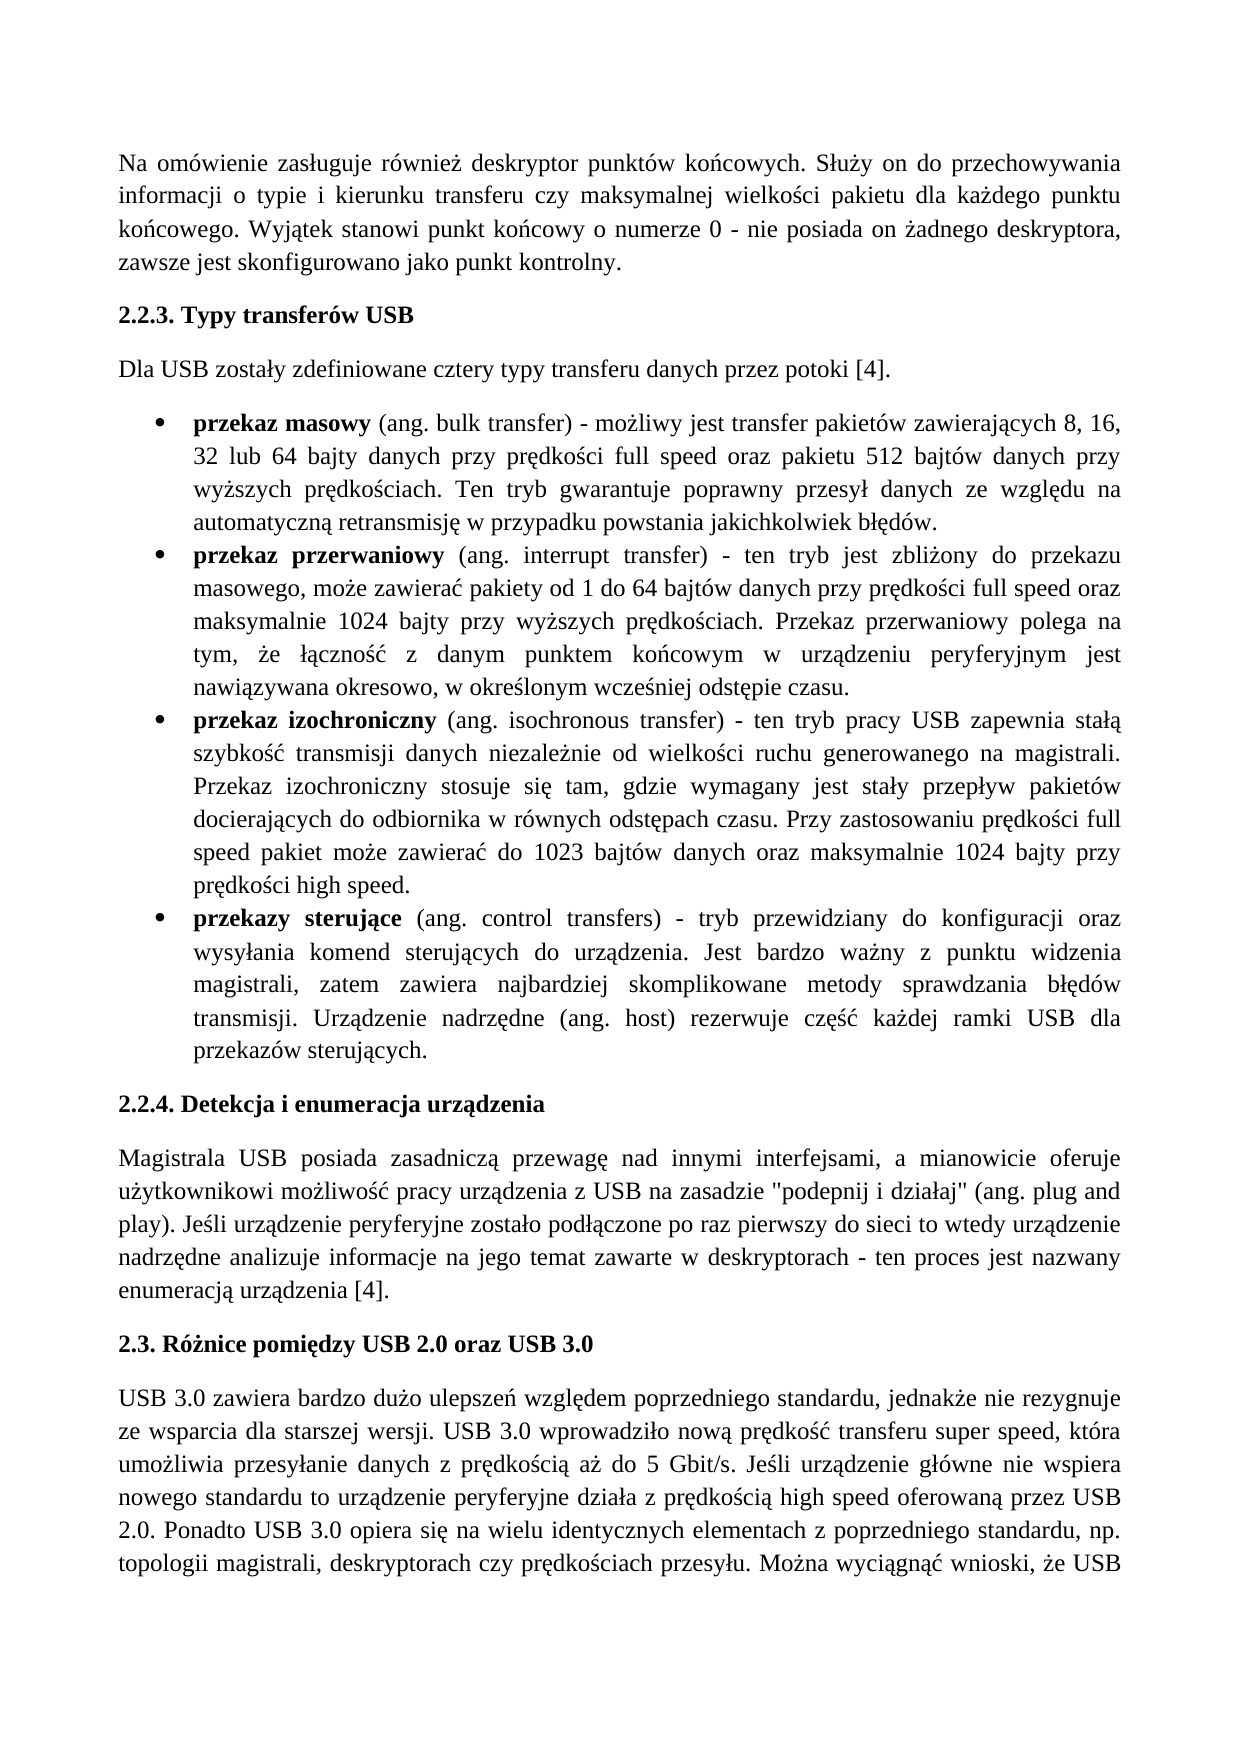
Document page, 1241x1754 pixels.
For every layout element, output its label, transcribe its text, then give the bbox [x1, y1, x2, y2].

subtitle 2.2.4. Detekcja i enumeracja urządzenia [118, 1089, 1122, 1118]
list przekazy sterujące (ang. control transfers) - tryb przewidziany do konfiguracji oraz wysyłania komend sterujących do urządzenia. Jest bardzo ważny z punktu widzenia magistrali, zatem zawiera najbardziej skomplikowane metody sprawdzania błędów transmisji. Urządzenie nadrzędne (ang. host) rezerwuje część każdej ramki USB dla przekazów sterujących. [156, 903, 1122, 1064]
subtitle 2.2.3. Typy transferów USB [118, 301, 1122, 329]
list przekaz izochroniczny (ang. isochronous transfer) - ten tryb pracy USB zapewnia stałą szybkość transmisji danych niezależnie od wielkości ruchu generowanego na magistrali. Przekaz izochroniczny stosuje się tam, gdzie wymagany jest stały przepływ pakietów docierających do odbiornika w równych odstępach czasu. Przy zastosowaniu prędkości full speed pakiet może zawierać do 1023 bajtów danych oraz maksymalnie 1024 bajty przy prędkości high speed. [156, 705, 1122, 899]
list przekaz masowy (ang. bulk transfer) - możliwy jest transfer pakietów zawierających 8, 16, 32 lub 64 bajty danych przy prędkości full speed oraz pakietu 512 bajtów danych przy wyższych prędkościach. Ten tryb gwarantuje poprawny przesył danych ze względu na automatyczną retransmisję w przypadku powstania jakichkolwiek błędów. [156, 408, 1122, 536]
text Na omówienie zasługuje również deskryptor punktów końcowych. Służy on do przechowywania informacji o typie i kierunku transferu czy maksymalnej wielkości pakietu dla każdego punktu końcowego. Wyjątek stanowi punkt końcowy o numerze 0 - nie posiada on żadnego deskryptora, zawsze jest skonfigurowano jako punkt kontrolny. [118, 148, 1122, 275]
subtitle 2.3. Różnice pomiędzy USB 2.0 oraz USB 3.0 [118, 1329, 1122, 1358]
text Dla USB zostały zdefiniowane cztery typy transferu danych przez potoki [4]. [118, 354, 1122, 383]
text Magistrala USB posiada zasadniczą przewagę nad innymi interfejsami, a mianowicie oferuje użytkownikowi możliwość pracy urządzenia z USB na zasadzie "podepnij i działaj" (ang. plug and play). Jeśli urządzenie peryferyjne zostało podłączone po raz pierwszy do sieci to wtedy urządzenie nadrzędne analizuje informacje na jego temat zawarte w deskryptorach - ten proces jest nazwany enumeracją urządzenia [4]. [118, 1143, 1122, 1304]
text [118, 1383, 1122, 1577]
list przekaz przerwaniowy (ang. interrupt transfer) - ten tryb jest zbliżony do przekazu masowego, może zawierać pakiety od 1 do 64 bajtów danych przy prędkości full speed oraz maksymalnie 1024 bajty przy wyższych prędkościach. Przekaz przerwaniowy polega na tym, że łączność z danym punktem końcowym w urządzeniu peryferyjnym jest nawiązywana okresowo, w określonym wcześniej odstępie czasu. [156, 540, 1122, 701]
